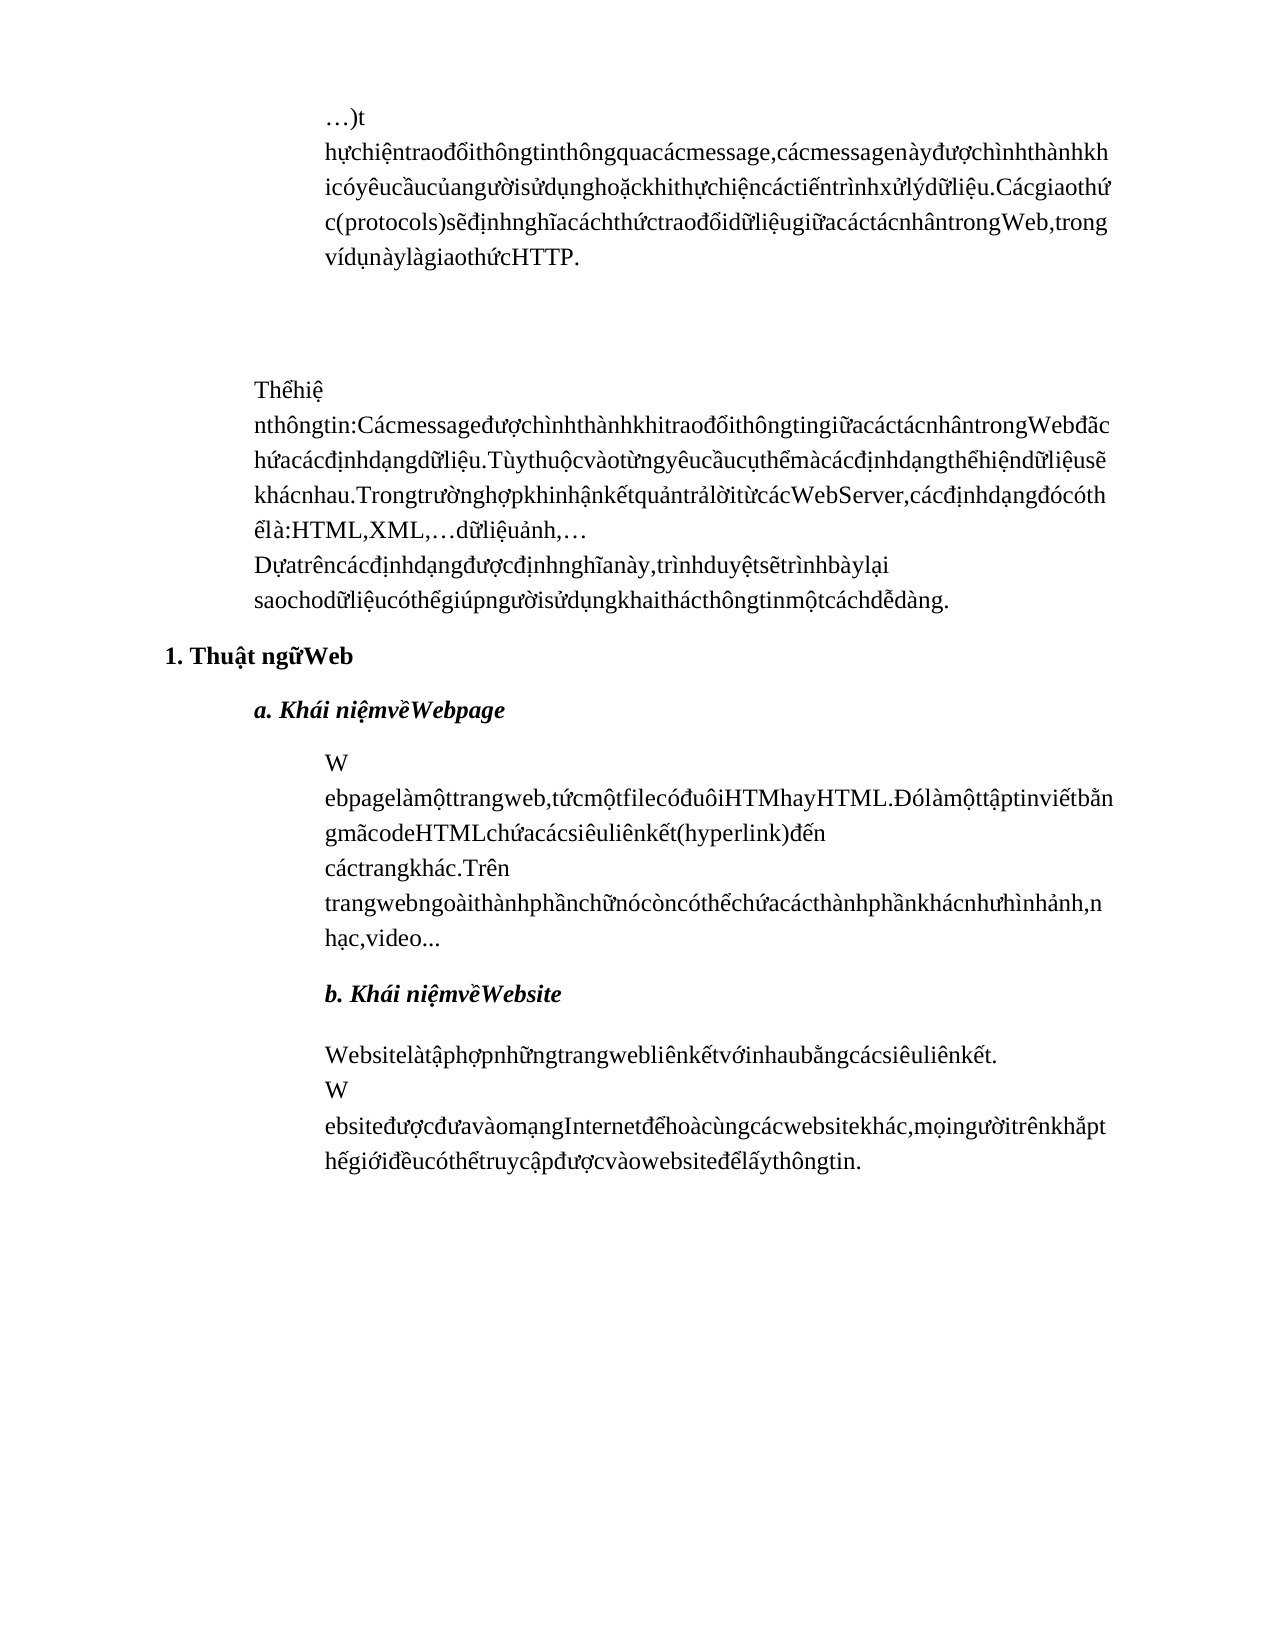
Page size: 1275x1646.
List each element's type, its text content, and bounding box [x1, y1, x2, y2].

text Websitelàtậphợpnhữngtrangwebliênkếtvớinhaubằngcácsiêuliênkết. WebsiteđượcđưavàomạngInternetđểhoàcùngcácwebsitekhác,mọingườitrênkhắpthếgiớiđềucóthểtruycậpđượcvàowebsiteđểlấythôngtin. [324, 1035, 1113, 1177]
text Thểhiệnthôngtin:CácmessageđượchìnhthànhkhitraođổithôngtingiữacáctácnhântrongWebđãchứacácđịnhdạngdữliệu.Tùythuộcvàotừngyêucầucụthểmàcácđịnhdạngthểhiệndữliệusẽkhácnhau.TrongtrườnghợpkhinhậnkếtquảntrảlờitừcácWebServer,cácđịnhdạngđócóthểlà:HTML,XML,…dữliệuảnh,…Dựatrêncácđịnhdạngđượcđịnhnghĩanày,trìnhduyệtsẽtrìnhbàylại saochodữliệucóthểgiúpngườisửdụngkhaithácthôngtinmộtcáchdễdàng. [254, 375, 1113, 614]
text Webpagelàmộttrangweb,tứcmộtfilecóđuôiHTMhayHTML.ĐólàmộttậptinviếtbằngmãcodeHTMLchứacácsiêuliênkết(hyperlink)đến cáctrangkhác.Trêntrangwebngoàithànhphầnchữnócòncóthểchứacácthànhphầnkhácnhưhìnhảnh,nhạc,video... [324, 748, 1113, 952]
text b. Khái niệmvềWebsite [324, 979, 1113, 1008]
text 1. Thuật ngữWeb [164, 641, 1121, 669]
text …)thựchiệntraođổithôngtinthôngquacácmessage,cácmessagenàyđượchìnhthànhkhicóyêucầucủangườisửdụnghoặckhithựchiệncáctiếntrìnhxửlýdữliệu.Cácgiaothức(protocols)sẽđịnhnghĩacáchthứctraođổidữliệugiữacáctácnhântrongWeb,trongvídụnàylàgiaothứcHTTP. [324, 102, 1113, 271]
text a. Khái niệmvềWebpage [254, 695, 534, 723]
